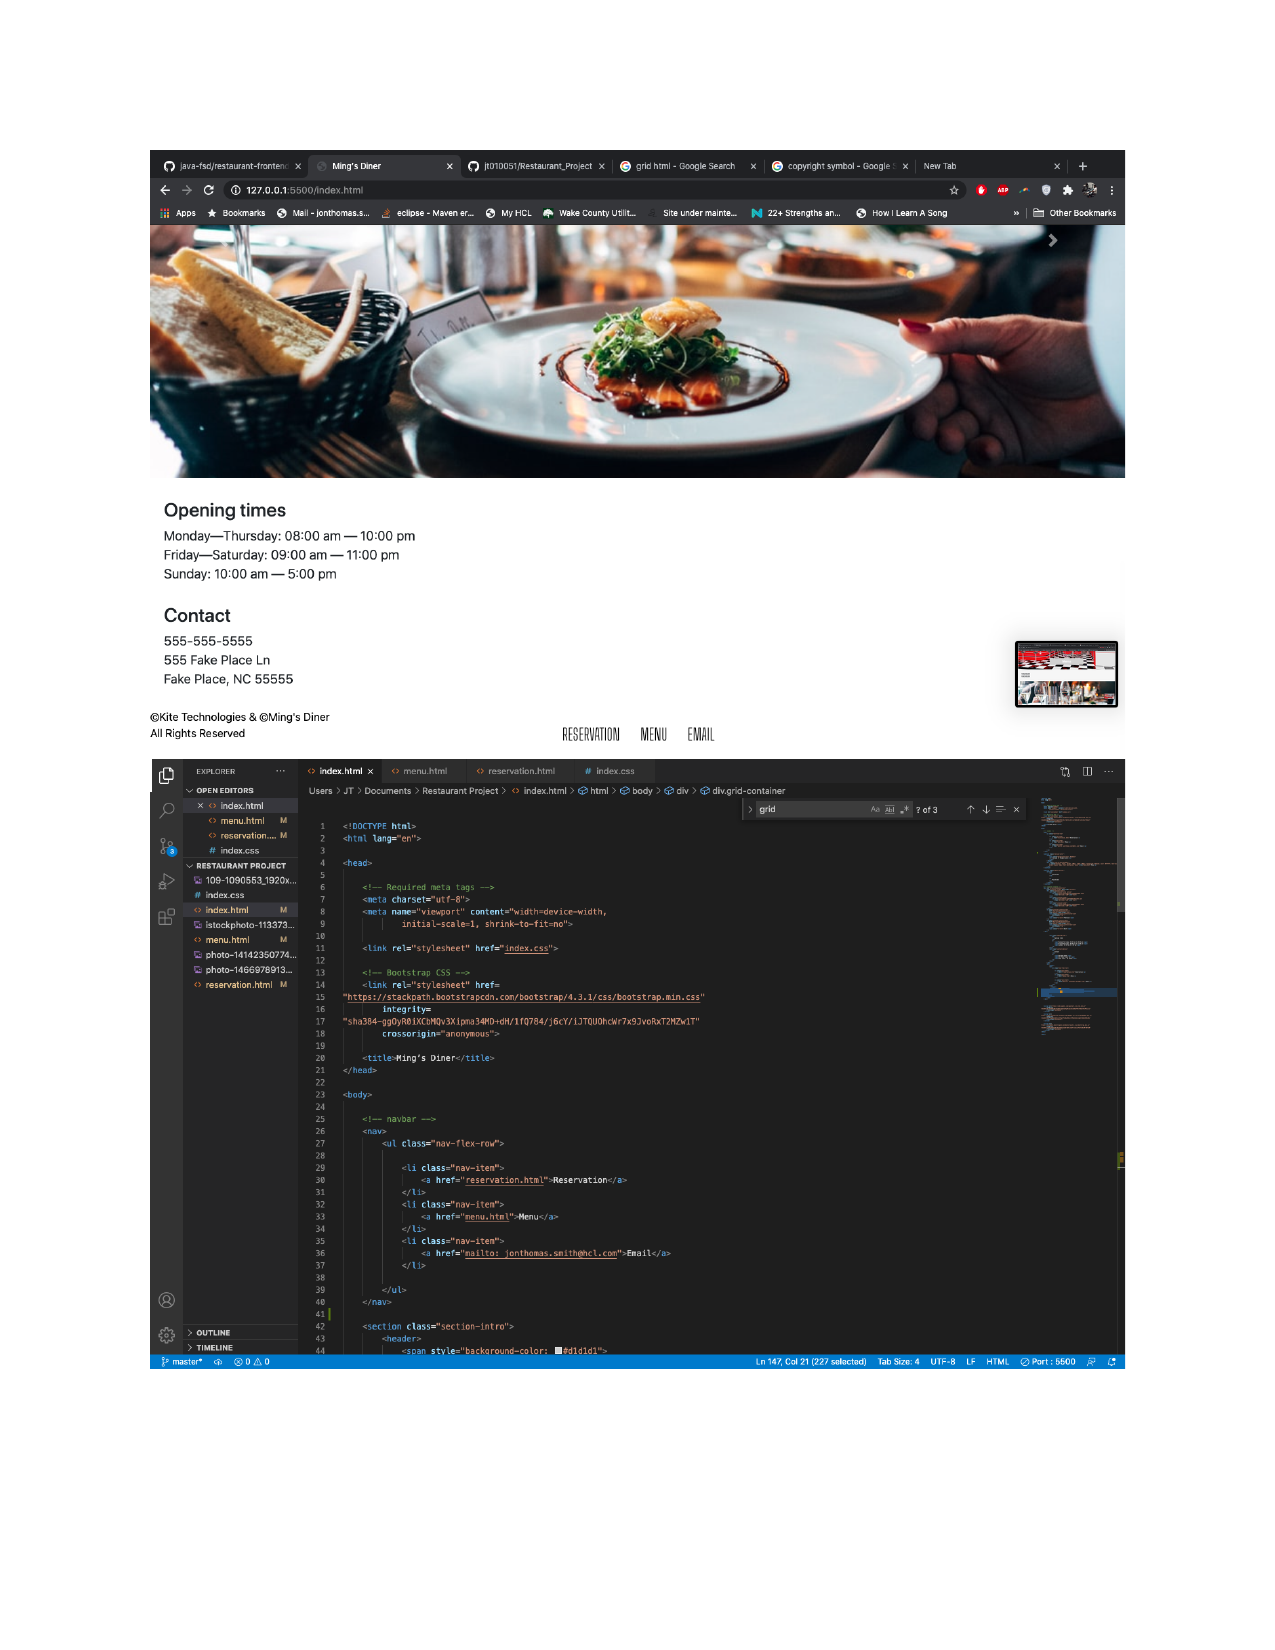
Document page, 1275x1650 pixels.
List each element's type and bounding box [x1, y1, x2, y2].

picture [150, 150, 1125, 1369]
